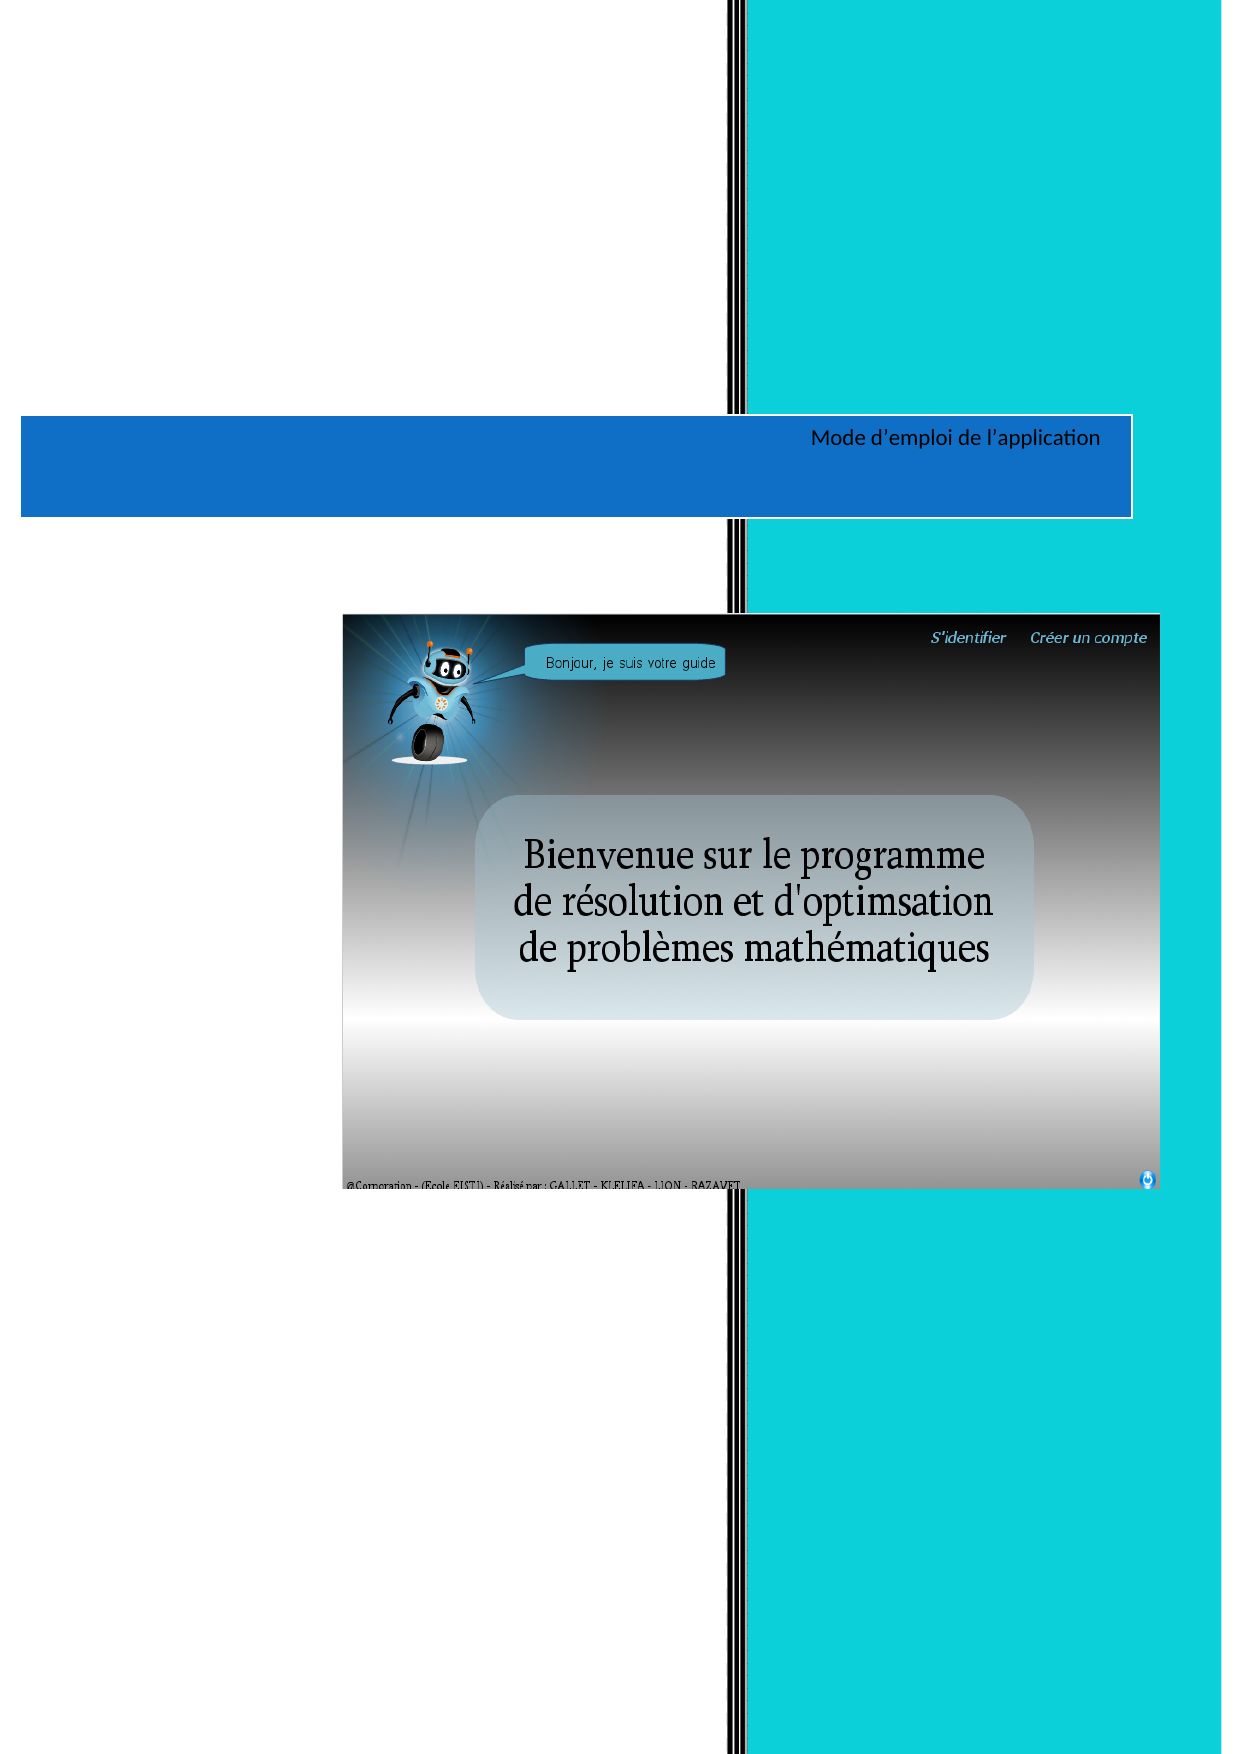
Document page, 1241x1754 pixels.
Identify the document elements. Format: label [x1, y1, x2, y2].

picture [342, 519, 1160, 1754]
picture [726, 0, 748, 414]
